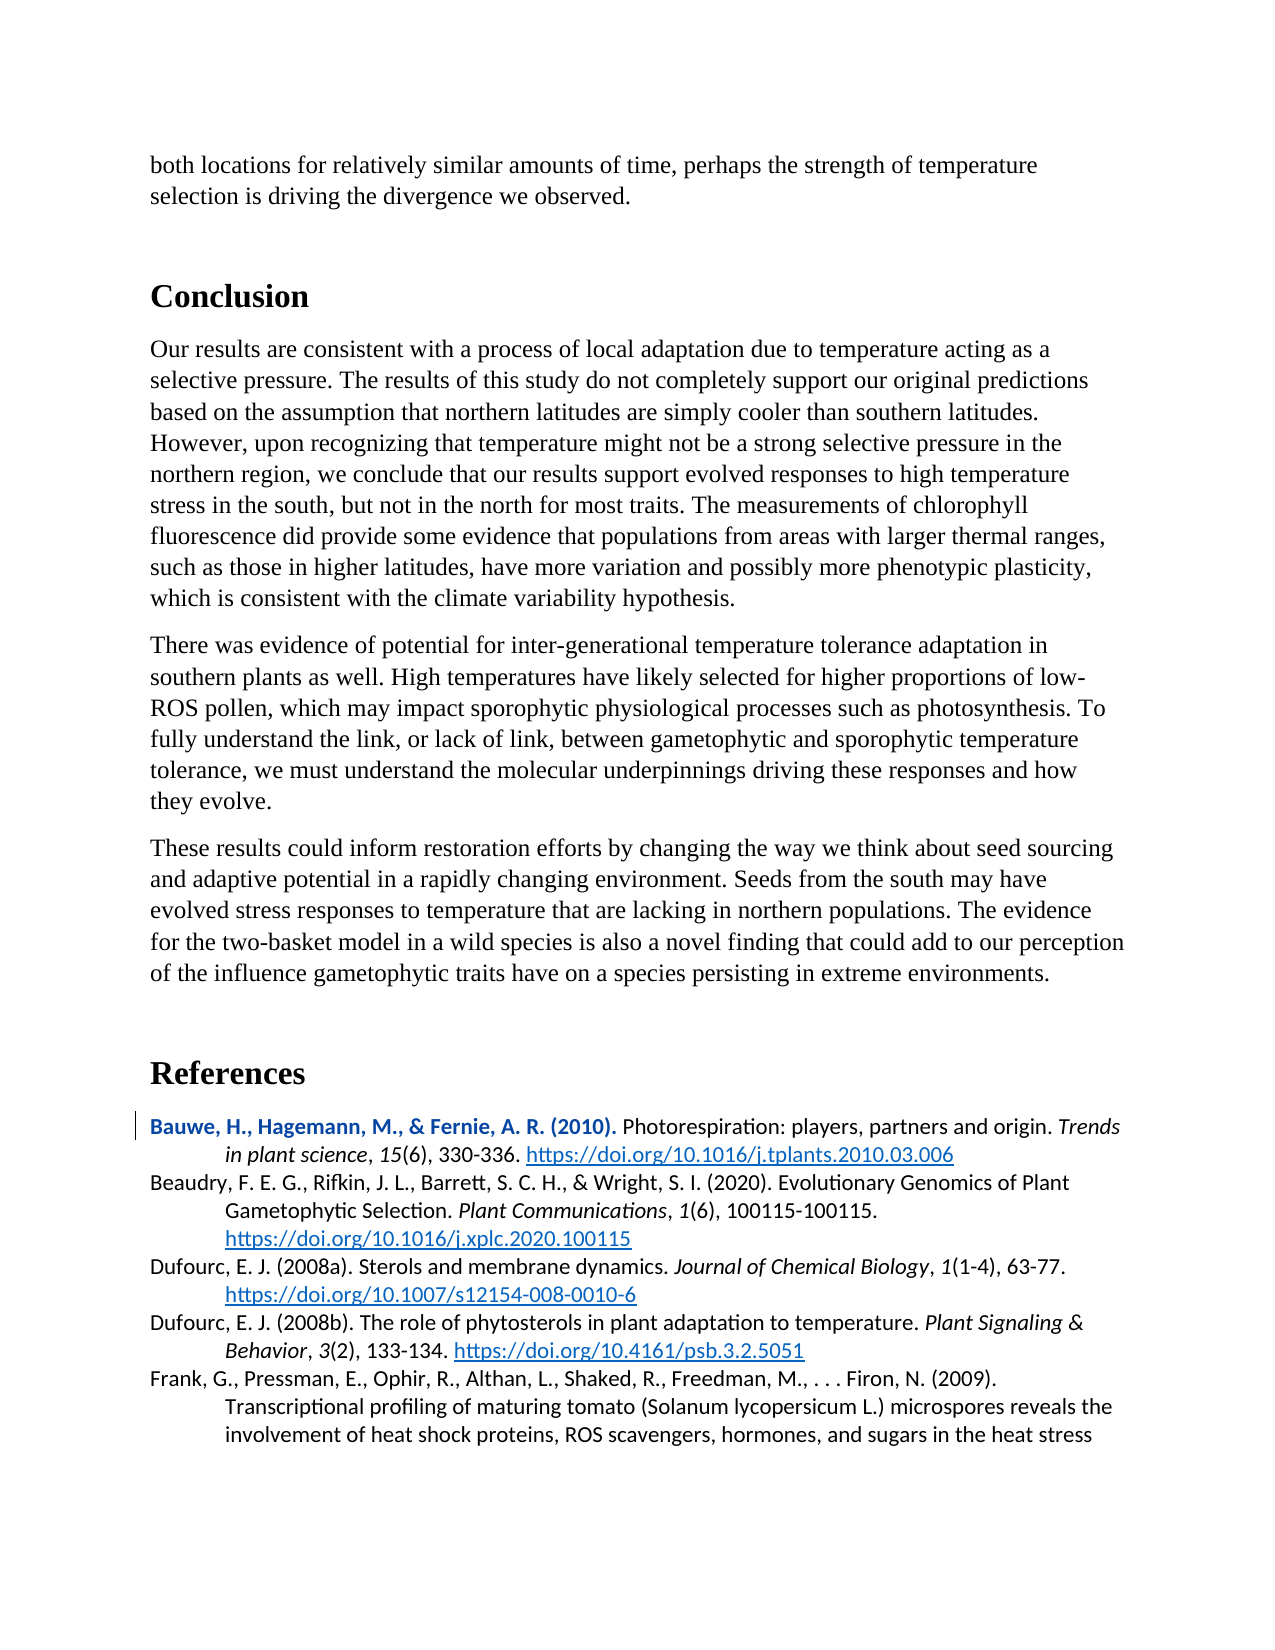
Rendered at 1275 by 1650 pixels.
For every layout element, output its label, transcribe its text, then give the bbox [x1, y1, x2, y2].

text There was evidence of potential for inter-generational temperature tolerance adaptation in southern plants as well. High temperatures have likely selected for higher proportions of low-ROS pollen, which may impact sporophytic physiological processes such as photosynthesis. To fully understand the link, or lack of link, between gametophytic and sporophytic temperature tolerance, we must understand the molecular underpinnings driving these responses and how they evolve. [150, 631, 1125, 814]
text These results could inform restoration efforts by changing the way we think about seed sourcing and adaptive potential in a rapidly changing environment. Seeds from the south may have evolved stress responses to temperature that are lacking in northern populations. The evidence for the two-basket model in a wild species is also a novel finding that could add to our perception of the influence gametophytic traits have on a species persisting in extreme environments. [150, 833, 1125, 986]
text Bauwe, H., Hagemann, M., & Fernie, A. R. (2010). Photorespiration: players, partners and origin. Trends in plant science, 15(6), 330-336. https://doi.org/10.1016/j.tplants.2010.03.006 [150, 1111, 1125, 1168]
text References [150, 1053, 1125, 1091]
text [150, 150, 1125, 210]
text Our results are consistent with a process of local adaptation due to temperature acting as a selective pressure. The results of this study do not completely support our original predictions based on the assumption that northern latitudes are simply cooler than southern latitudes. However, upon recognizing that temperature might not be a strong selective pressure in the northern region, we conclude that our results support evolved responses to high temperature stress in the south, but not in the north for most traits. The measurements of chlorophyll fluorescence did provide some evidence that populations from areas with larger thermal ranges, such as those in higher latitudes, have more variation and possibly more phenotypic plasticity, which is consistent with the climate variability hypothesis. [150, 334, 1125, 612]
text Conclusion [150, 276, 1125, 315]
text Dufourc, E. J. (2008b). The role of phytosterols in plant adaptation to temperature. Plant Signaling & Behavior, 3(2), 133-134. https://doi.org/10.4161/psb.3.2.5051 [150, 1308, 1125, 1364]
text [150, 1364, 1125, 1448]
text Beaudry, F. E. G., Rifkin, J. L., Barrett, S. C. H., & Wright, S. I. (2020). Evolutionary Genomics of Plant Gametophytic Selection. Plant Communications, 1(6), 100115-100115. https://doi.org/10.1016/j.xplc.2020.100115 [150, 1168, 1125, 1252]
text Dufourc, E. J. (2008a). Sterols and membrane dynamics. Journal of Chemical Biology, 1(1-4), 63-77. https://doi.org/10.1007/s12154-008-0010-6 [150, 1252, 1125, 1308]
